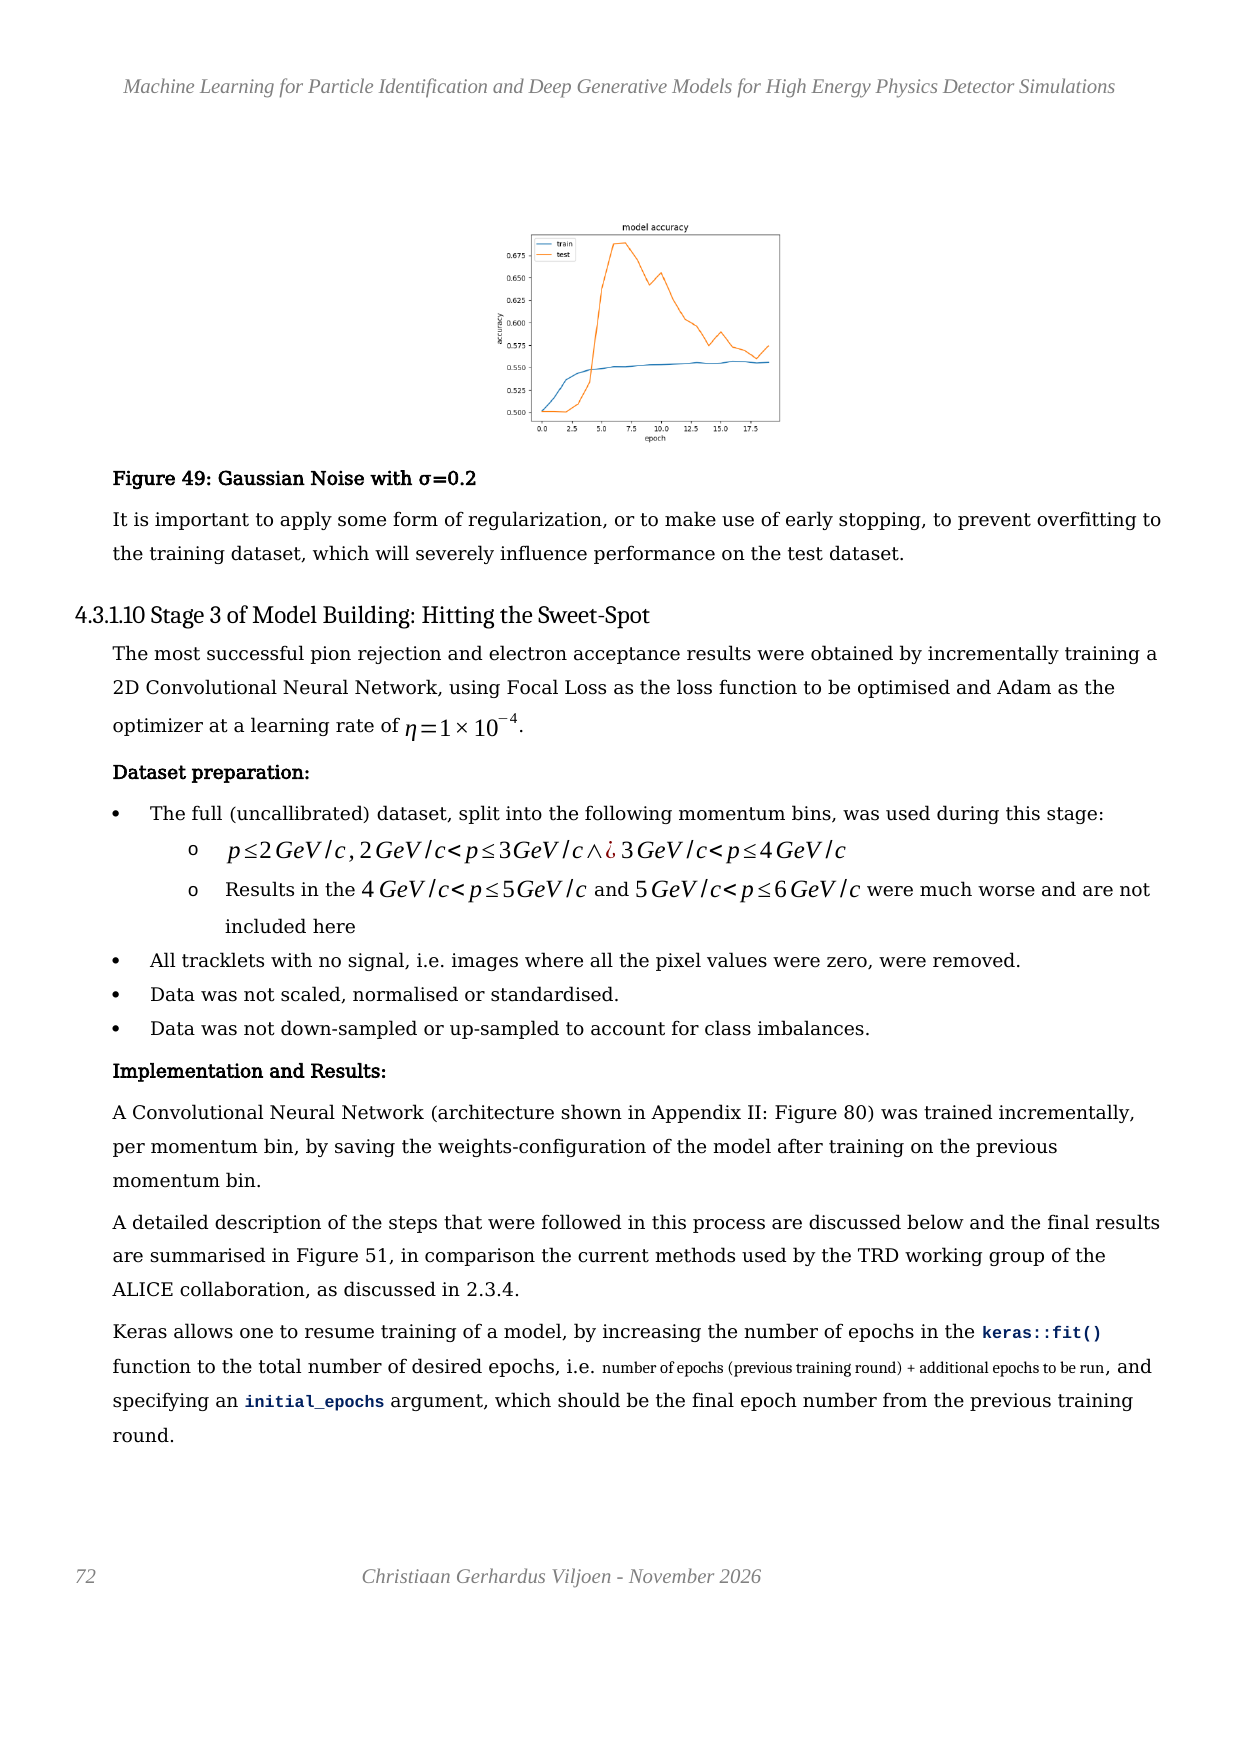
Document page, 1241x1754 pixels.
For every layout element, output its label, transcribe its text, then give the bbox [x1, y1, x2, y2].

text It is important to apply some form of regularization, or to make use of early stopping, to prevent overfitting to the training dataset, which will severely influence performance on the test dataset. [112, 508, 1165, 564]
list Data was not scaled, normalised or standardised. [112, 982, 1165, 1005]
text Dataset preparation: [112, 760, 1165, 783]
text The most successful pion rejection and electron acceptance results were obtained by incrementally training a 2D Convolutional Neural Network, using Focal Loss as the loss function to be optimised and Adam as the optimizer at a learning rate of . [112, 642, 1165, 741]
text Implementation and Results: [112, 1059, 1165, 1081]
subtitle Stage 3 of Model Building: Hitting the Sweet-Spot [75, 601, 1165, 629]
text A detailed description of the steps that were followed in this process are discussed below and the final results are summarised in Figure 51, in comparison the current methods used by the TRD working group of the ALICE collaboration, as discussed in 2.3.4. [112, 1211, 1165, 1301]
list Data was not down-sampled or up-sampled to account for class imbalances. [112, 1016, 1165, 1039]
list Results in the and were much worse and are not included here [187, 876, 1165, 937]
list The full (uncallibrated) dataset, split into the following momentum bins, was used during this stage: [112, 802, 1165, 825]
text Keras allows one to resume training of a model, by increasing the number of epochs in the keras::fit() function to the total number of desired epochs, i.e. number of epochs (previous training round) + additional epochs to be run, and specifying an initial_epochs argument, which should be the final epoch number from the previous training round. [112, 1320, 1165, 1446]
picture [492, 219, 786, 447]
text A Convolutional Neural Network (architecture shown in Appendix II: Figure 80) was trained incrementally, per momentum bin, by saving the weights-configuration of the model after training on the previous momentum bin. [112, 1101, 1165, 1191]
list All tracklets with no signal, i.e. images where all the pixel values were zero, were removed. [112, 948, 1165, 971]
text Figure 49: Gaussian Noise with σ=0.2 [112, 466, 1165, 488]
